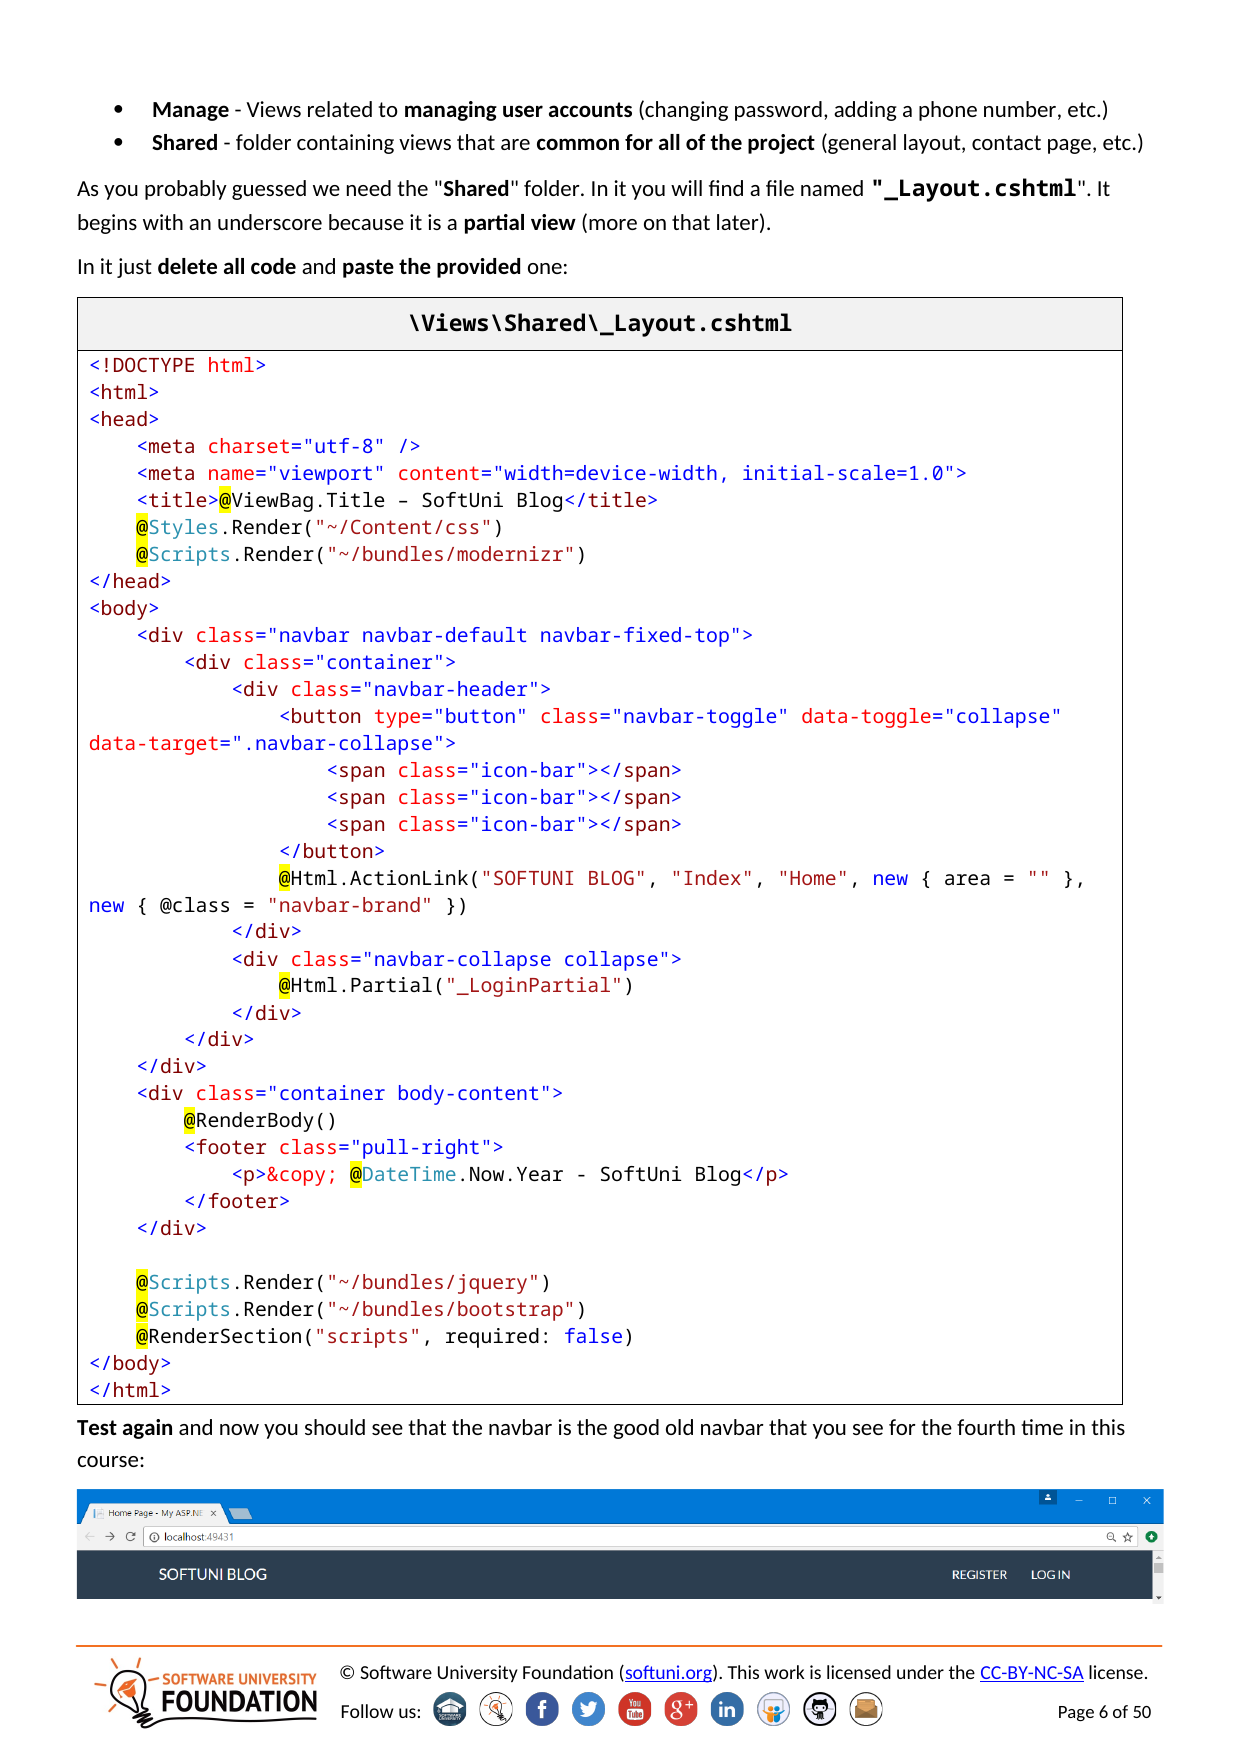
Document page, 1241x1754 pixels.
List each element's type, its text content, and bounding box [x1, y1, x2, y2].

picture [618, 1692, 652, 1726]
picture [849, 1692, 883, 1726]
picture [664, 1692, 698, 1726]
text As you probably guessed we need the "Shared" folder. In it you will find a file named "_Layout.cshtml". It begins with an underscore because it is a partial view (more on that later). [77, 172, 1163, 236]
text In it just delete all code and paste the provided one: [77, 252, 1163, 280]
picture [572, 1692, 605, 1726]
list Shared - folder containing views that are common for all of the project (general layout, contact page, etc.) [114, 128, 1163, 156]
picture [479, 1692, 513, 1726]
picture [76, 1489, 1164, 1604]
table_cell <!DOCTYPE html> <html> <head> <meta charset="utf-8" /> <meta name="viewport" content="width=device-width, initial-scale=1.0"> <title>@ViewBag.Title – SoftUni Blog</title> @Styles.Render("~/Content/css") @Scripts.Render("~/bundles/modernizr") </head> <body> <div class="navbar navbar-default navbar-fixed-top"> <div class="container"> <div class="navbar-header"> <button type="button" class="navbar-toggle" data-toggle="collapse" data-target=".navbar-collapse"> <span class="icon-bar"></span> <span class="icon-bar"></span> <span class="icon-bar"></span> </button> @Html.ActionLink("SOFTUNI BLOG", "Index", "Home", new { area = "" }, new { @class = "navbar-brand" }) </div> <div class="navbar-collapse collapse"> @Html.Partial("_LoginPartial") </div> </div> </div> <div class="container body-content"> @RenderBody() <footer class="pull-right"> <p>&copy; @DateTime.Now.Year - SoftUni Blog</p> </footer> </div> @Scripts.Render("~/bundles/jquery") @Scripts.Render("~/bundles/bootstrap") @RenderSection("scripts", required: false) </body> </html> [78, 351, 1122, 1403]
text Test again and now you should see that the navbar is the good old navbar that you see for the fourth time in this course: [77, 1413, 1163, 1473]
picture [525, 1692, 559, 1726]
picture [710, 1692, 744, 1726]
table_header \Views\Shared\_Layout.cshtml [78, 298, 1122, 350]
picture [757, 1692, 790, 1726]
picture [433, 1692, 467, 1726]
picture [93, 1656, 317, 1729]
list Manage - Views related to managing user accounts (changing password, adding a phone number, etc.) [114, 95, 1163, 123]
picture [803, 1692, 837, 1726]
